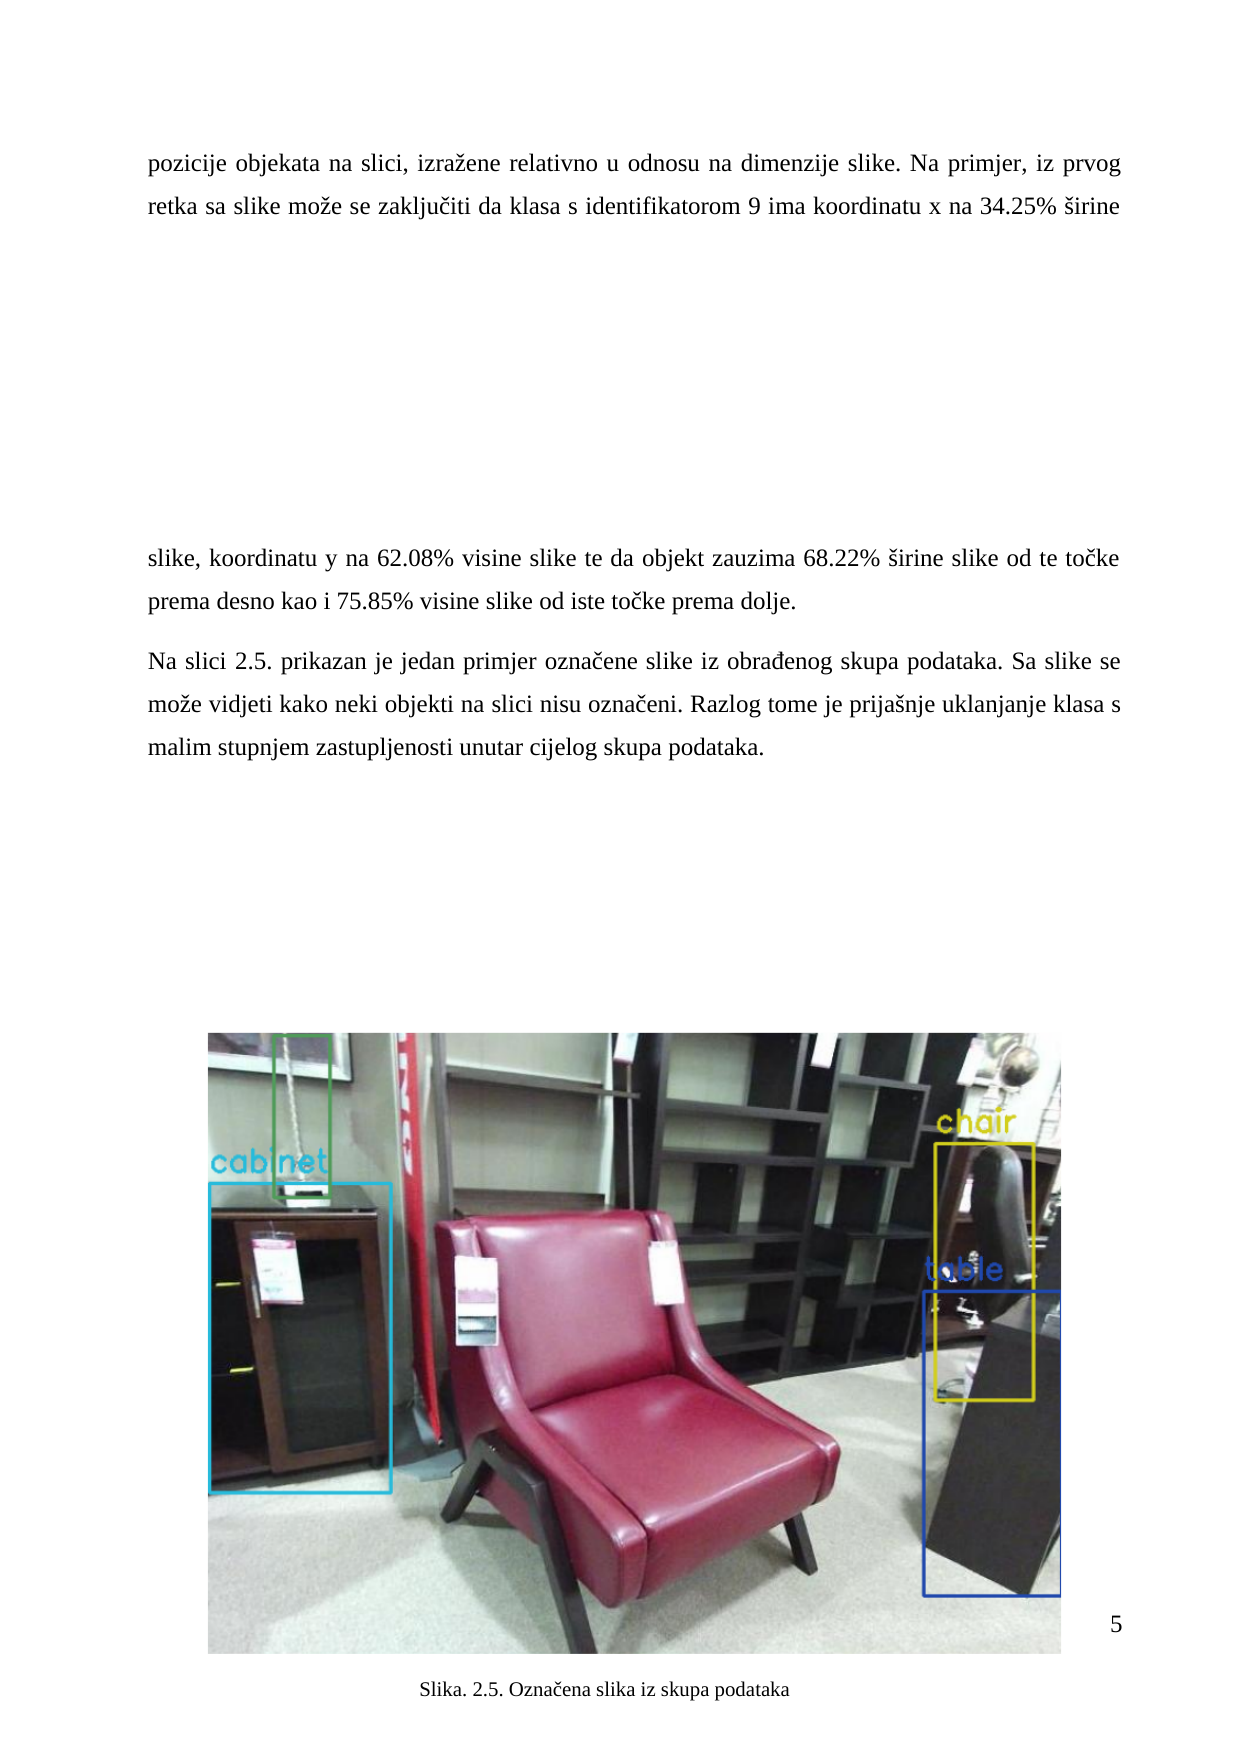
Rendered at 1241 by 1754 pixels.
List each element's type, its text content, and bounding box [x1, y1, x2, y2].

picture [197, 1024, 1071, 1665]
text Na slici 2.5. prikazan je jedan primjer označene slike iz obrađenog skupa podataka. Sa slike se može vidjeti kako neki objekti na slici nisu označeni. Razlog tome je prijašnje uklanjanje klasa s malim stupnjem zastupljenosti unutar cijelog skupa podataka. [148, 646, 1122, 761]
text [148, 148, 1122, 615]
